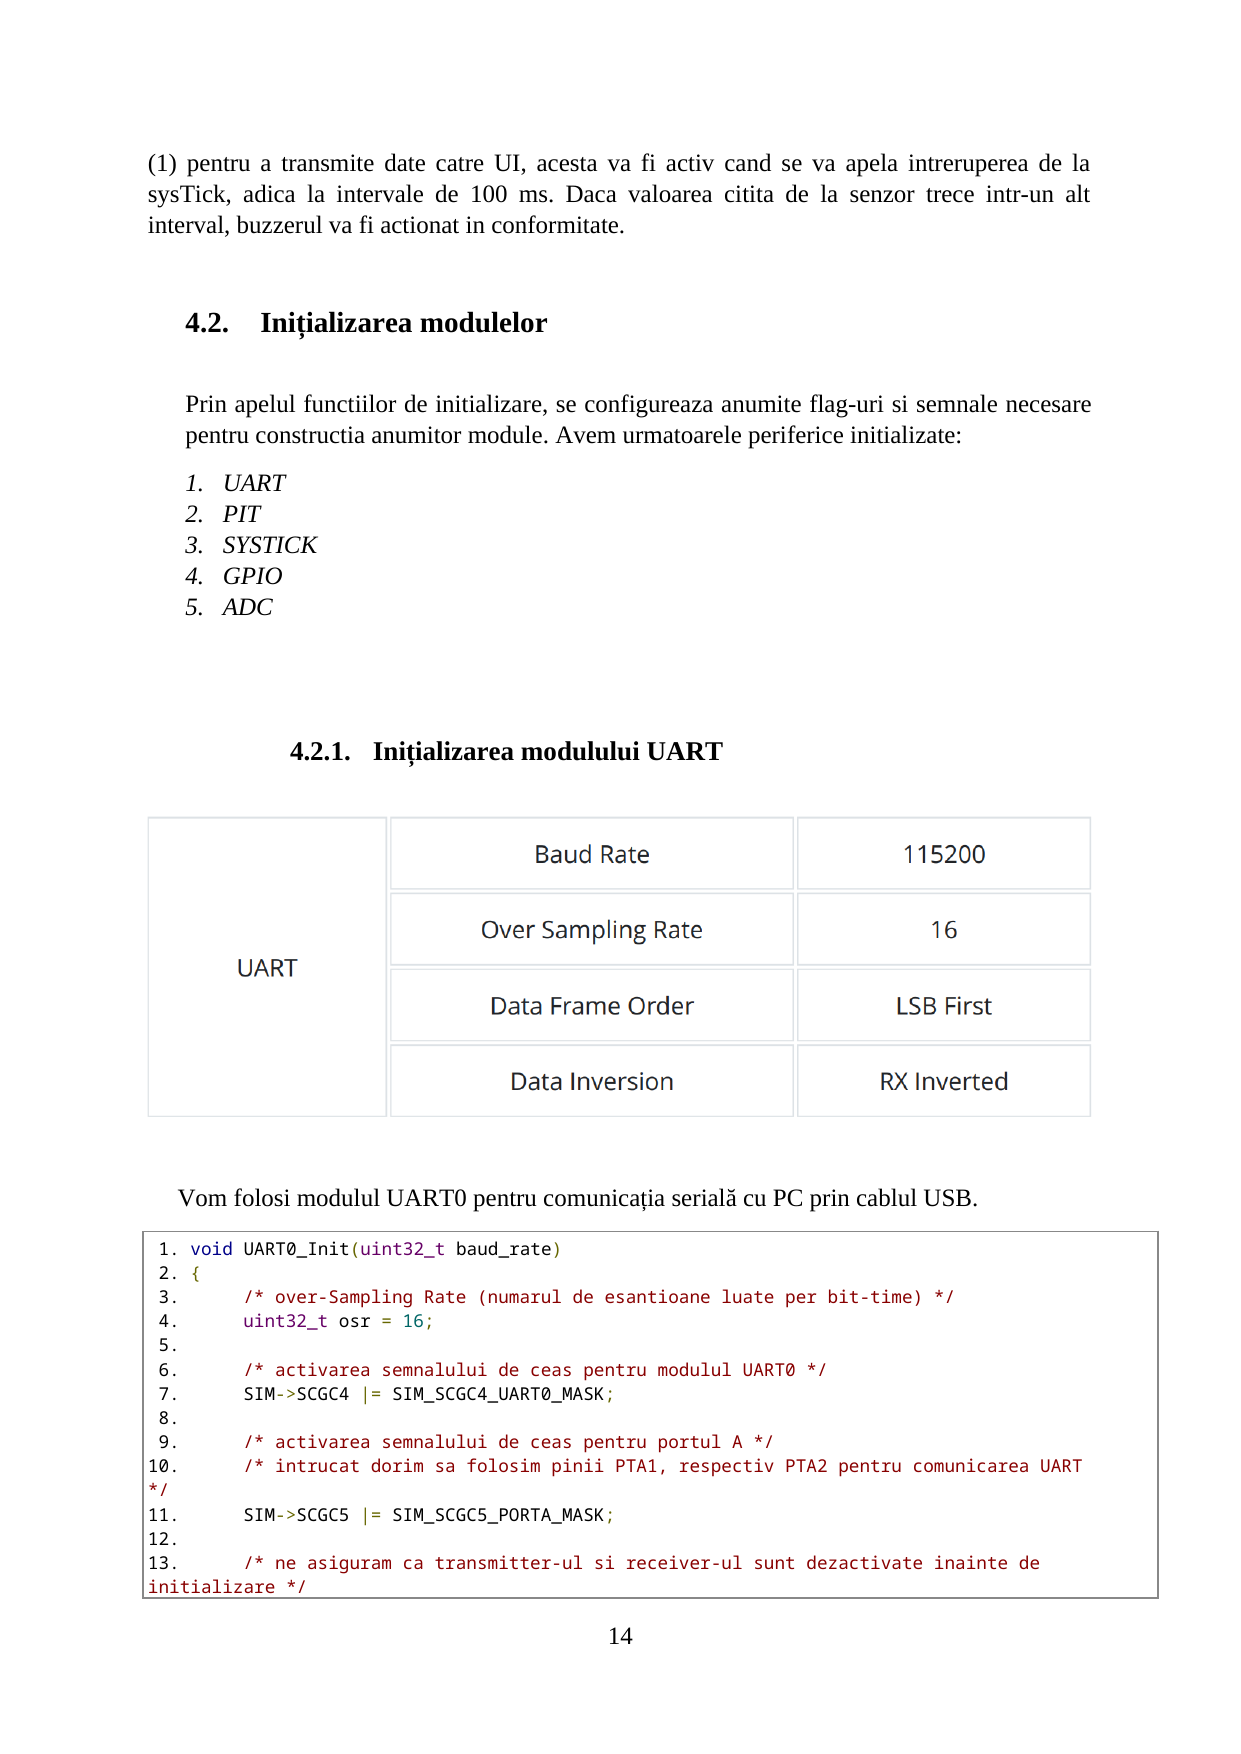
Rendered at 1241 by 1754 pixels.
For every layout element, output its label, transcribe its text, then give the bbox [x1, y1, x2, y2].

picture [147, 816, 1093, 1117]
text 7. SIM->SCGC4 |= SIM_SCGC4_UART0_MASK; [148, 1381, 1092, 1405]
text 10. /* intrucat dorim sa folosim pinii PTA1, respectiv PTA2 pentru comunicarea UART */ [148, 1454, 1092, 1502]
list PIT [185, 499, 1092, 528]
text 13. /* ne asiguram ca transmitter-ul si receiver-ul sunt dezactivate inainte de initializare */ [148, 1550, 1092, 1597]
text 1. void UART0_Init(uint32_t baud_rate) [144, 1232, 1157, 1260]
text 6. /* activarea semnalului de ceas pentru modulul UART0 */ [148, 1357, 1092, 1381]
text 12. [148, 1526, 1092, 1550]
text 5. [148, 1333, 1092, 1357]
subtitle Inițializarea modulului UART [260, 735, 1092, 766]
list GPIO [185, 561, 1092, 590]
text 4. uint32_t osr = 16; [148, 1309, 1092, 1333]
text 2. { [148, 1260, 1092, 1284]
text 8. [148, 1405, 1092, 1429]
text Prin apelul functiilor de initializare, se configureaza anumite flag-uri si semnale necesare pentru constructia anumitor module. Avem urmatoarele periferice initializate: [185, 389, 1092, 449]
list SYSTICK [185, 530, 1092, 559]
list ADC [185, 592, 1092, 621]
subtitle Inițializarea modulelor [185, 305, 1092, 339]
text 11. SIM->SCGC5 |= SIM_SCGC5_PORTA_MASK; [148, 1502, 1092, 1526]
text 9. /* activarea semnalului de ceas pentru portul A */ [148, 1429, 1092, 1454]
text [148, 148, 1092, 238]
list UART [185, 468, 1092, 497]
text Vom folosi modulul UART0 pentru comunicația serială cu PC prin cablul USB. [148, 1183, 1092, 1212]
text 3. /* over-Sampling Rate (numarul de esantioane luate per bit-time) */ [148, 1284, 1092, 1309]
